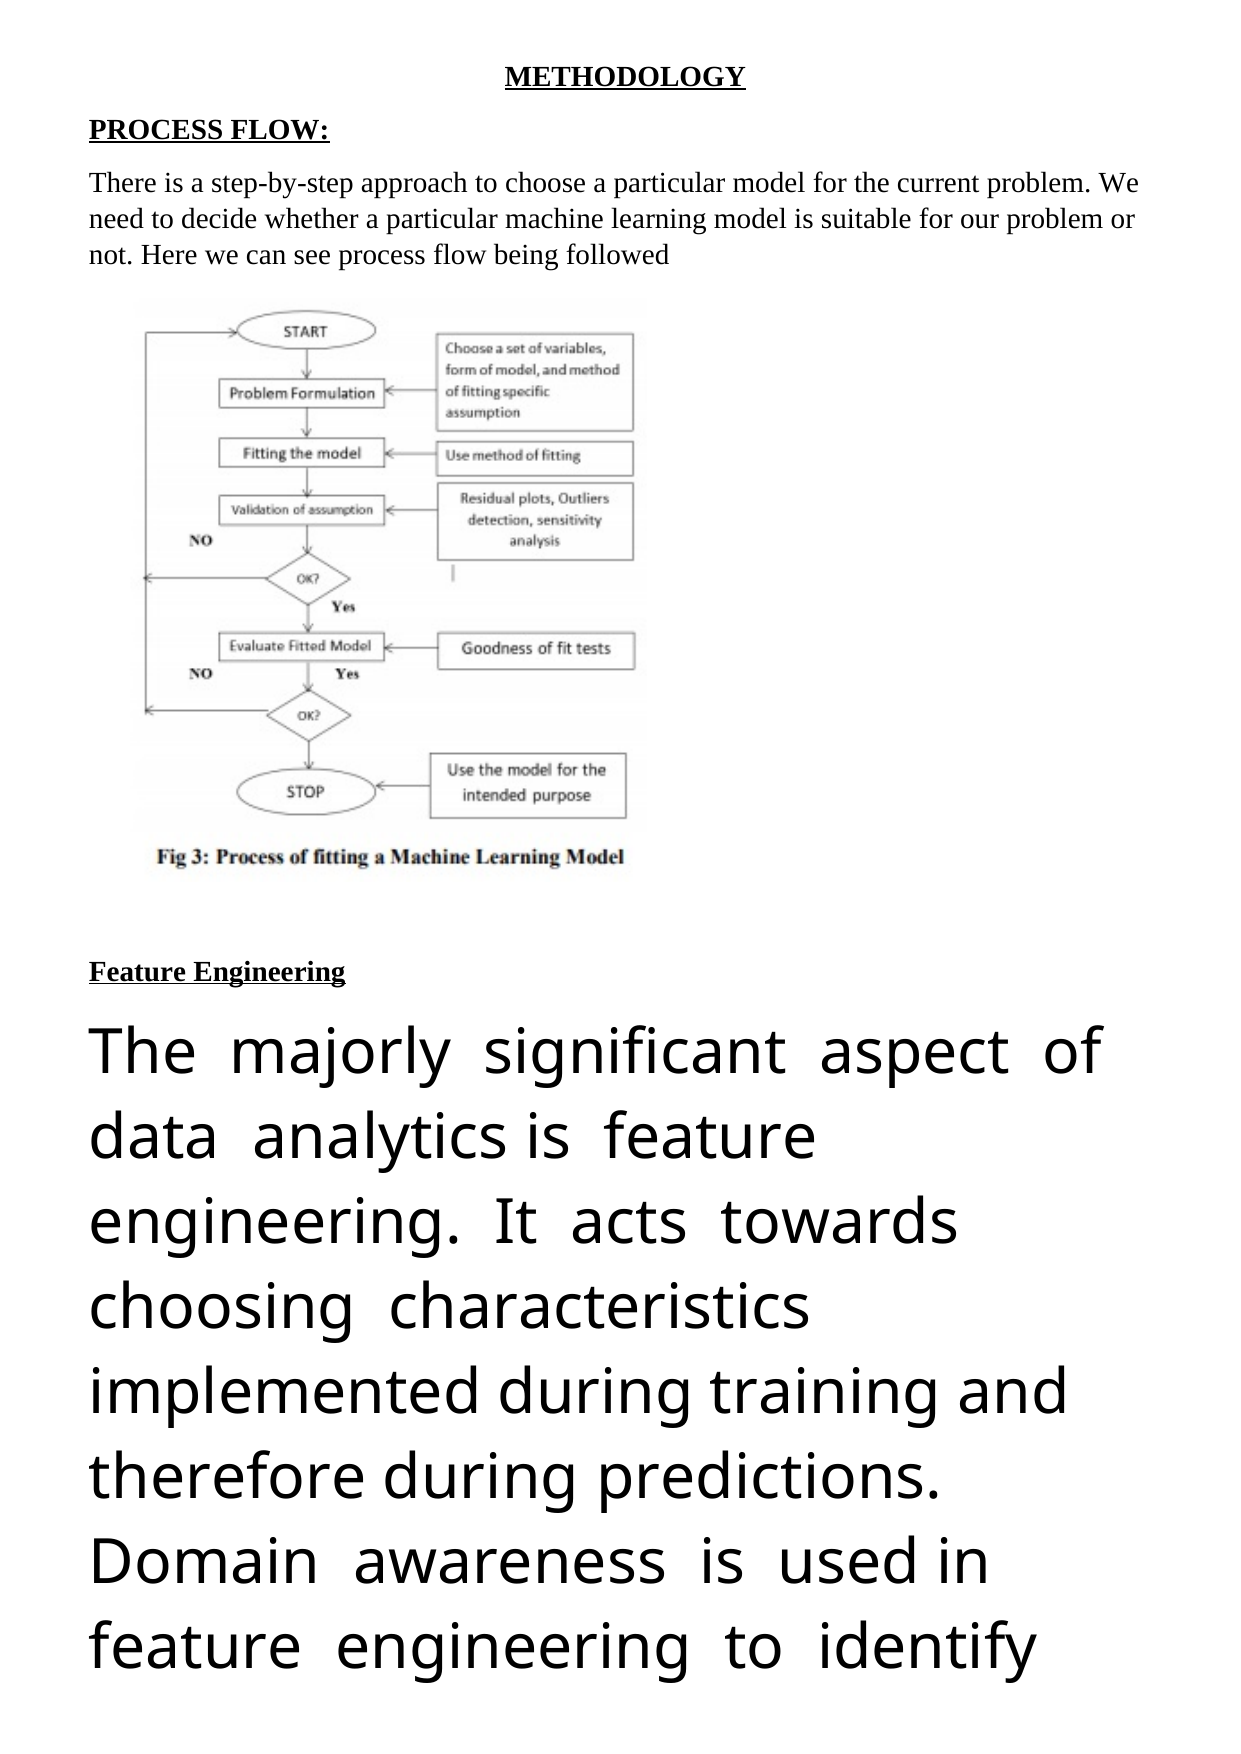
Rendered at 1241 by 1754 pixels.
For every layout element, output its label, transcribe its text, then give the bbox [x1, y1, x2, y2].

text implemented during training and therefore during predictions. [89, 1347, 1181, 1517]
text PROCESS FLOW: [89, 112, 1181, 145]
text Domain awareness is used in feature engineering to identify [89, 1517, 1181, 1687]
picture [88, 289, 681, 882]
text The majorly significant aspect of data analytics is feature [89, 1006, 1181, 1177]
text There is a step-by-step approach to choose a particular model for the current problem. We need to decide whether a particular machine learning model is suitable for our problem or not. Here we can see process flow being followed [89, 165, 1181, 271]
text METHODOLOGY [89, 59, 1181, 93]
text engineering. It acts towards choosing characteristics [89, 1177, 1181, 1347]
text Feature Engineering [89, 954, 1181, 987]
